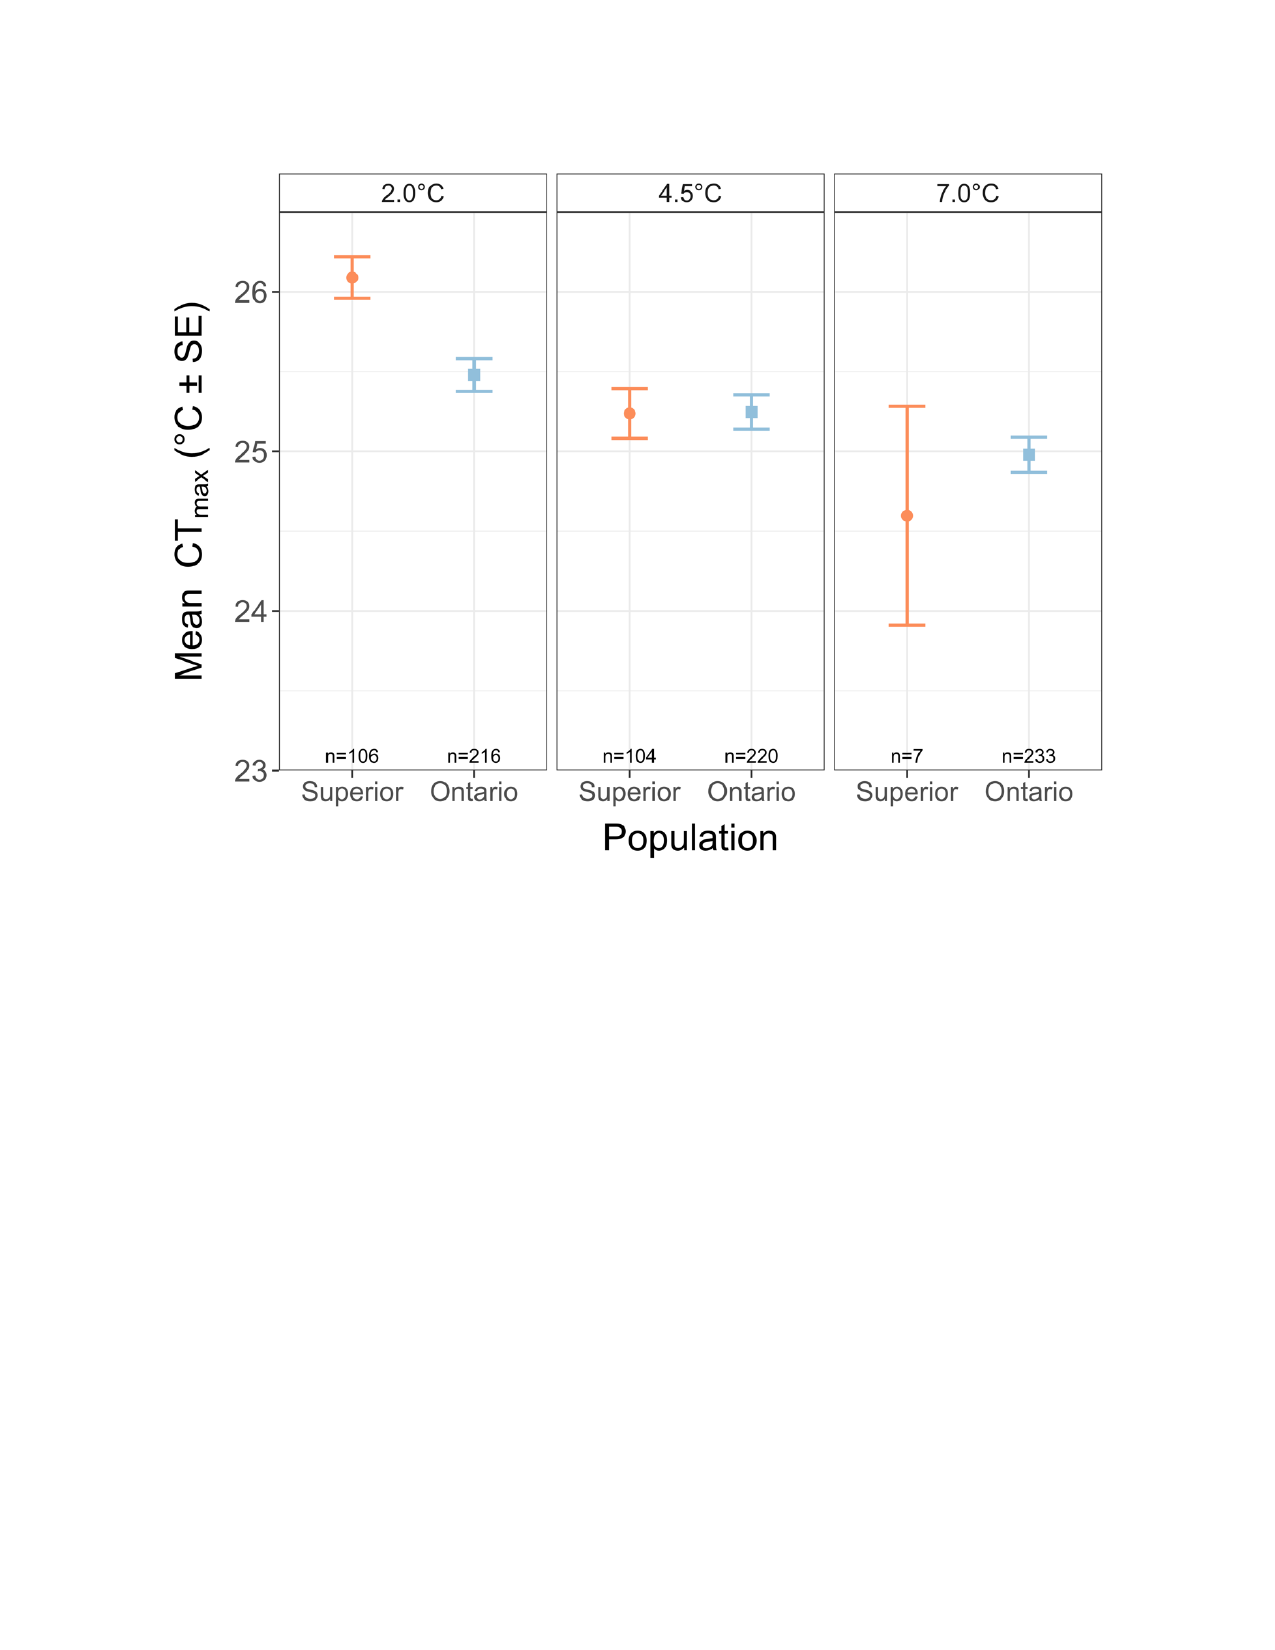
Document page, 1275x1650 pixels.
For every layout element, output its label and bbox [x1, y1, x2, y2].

picture [150, 150, 1125, 882]
